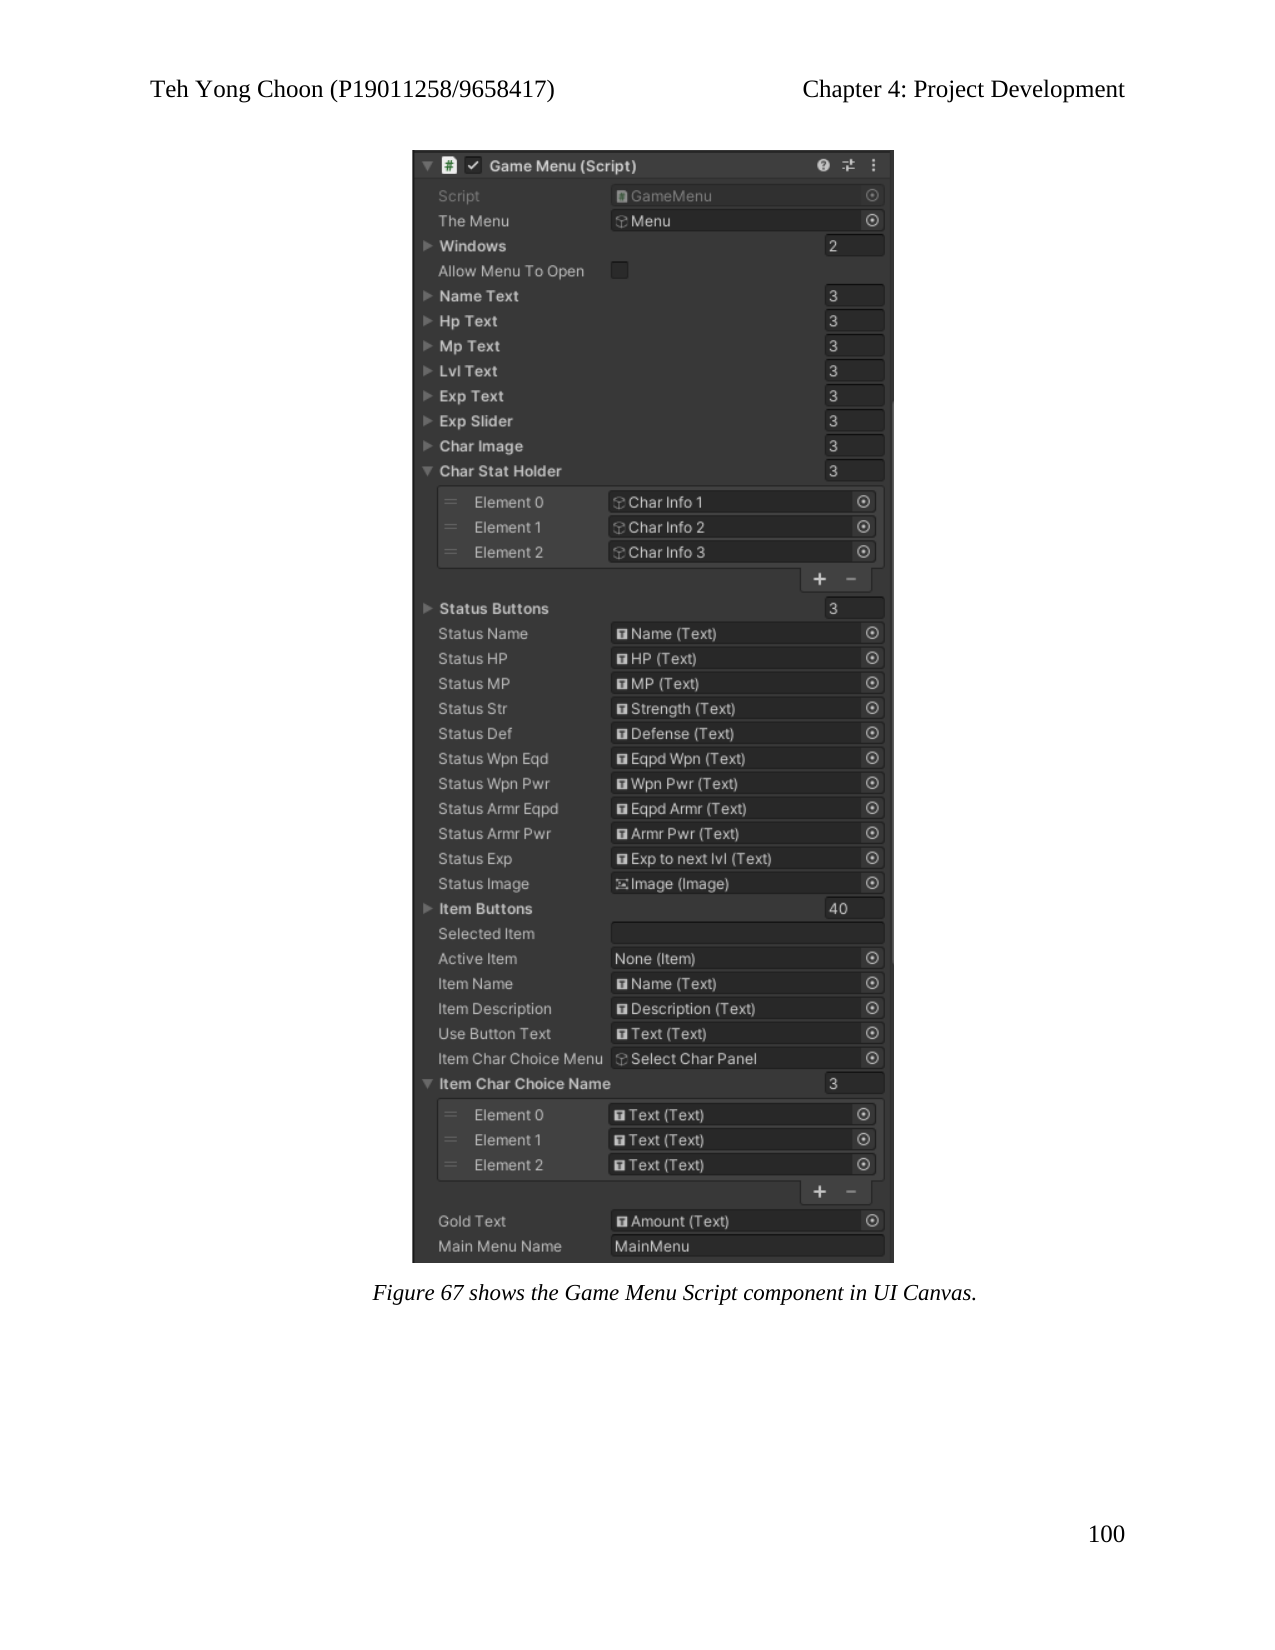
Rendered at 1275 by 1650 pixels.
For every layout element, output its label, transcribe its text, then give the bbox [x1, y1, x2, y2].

text Figure 67 shows the Game Menu Script component in UI Canvas. [194, 1279, 1125, 1306]
picture [412, 150, 894, 1263]
